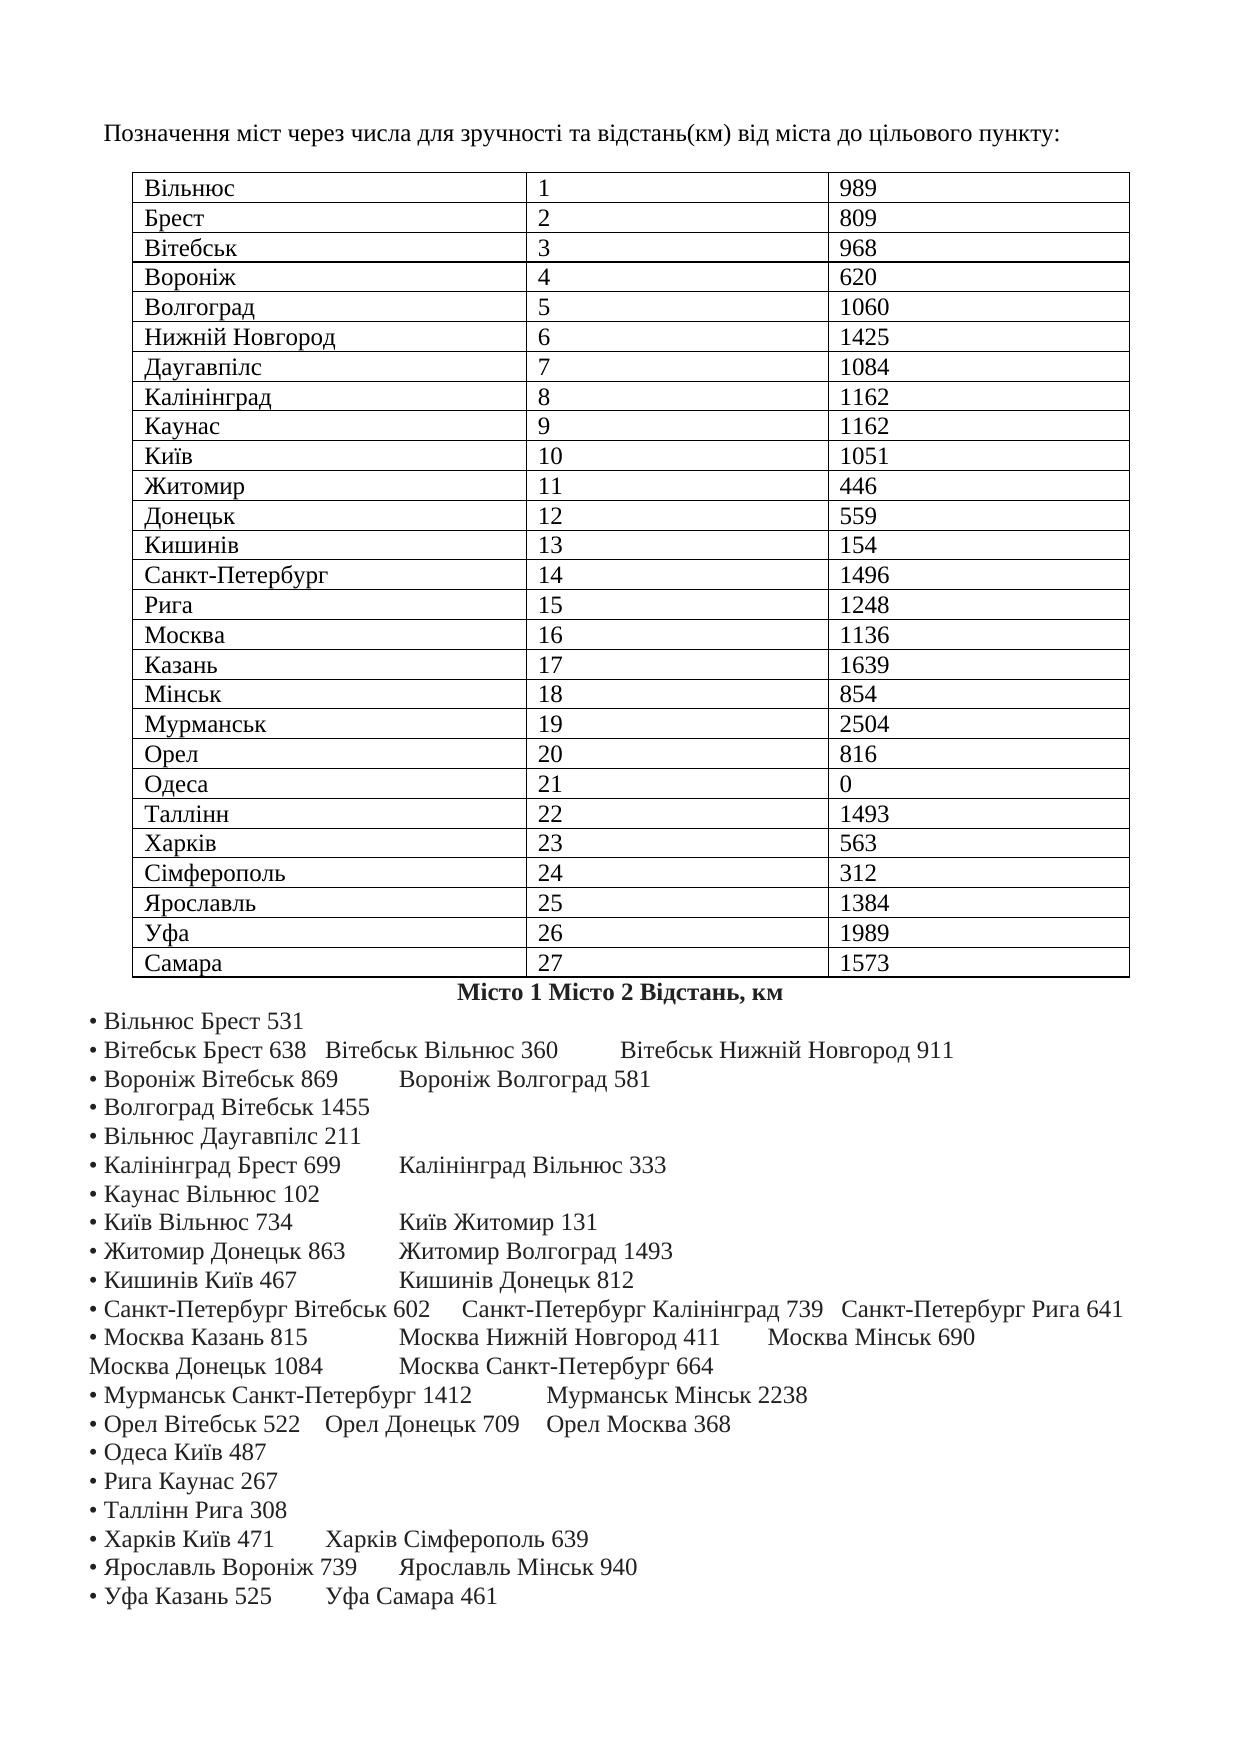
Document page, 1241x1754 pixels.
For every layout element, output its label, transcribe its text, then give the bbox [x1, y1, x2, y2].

table_cell 1989 [829, 918, 1129, 947]
table_cell 10 [527, 441, 828, 470]
table_cell 1425 [829, 322, 1129, 351]
text • Орел Вітебськ 522 Орел Донецьк 709 Орел Москва 368 [88, 1409, 1152, 1437]
table_cell 19 [527, 709, 828, 738]
table_cell Волгоград [133, 292, 526, 321]
table_cell Самара [133, 948, 526, 976]
table_cell 809 [829, 203, 1129, 232]
text • Каунас Вільнюс 102 [88, 1179, 1152, 1207]
table_cell Вороніж [133, 263, 526, 291]
table_cell Мурманськ [133, 709, 526, 738]
text • Вільнюс Даугавпілс 211 [88, 1121, 1152, 1150]
table_cell Донецьк [133, 501, 526, 529]
table_header Вільнюс [133, 173, 526, 202]
table_cell 1639 [829, 650, 1129, 678]
table_cell Калінінград [133, 382, 526, 410]
table_cell 18 [527, 680, 828, 708]
text • Харків Київ 471 Харків Сімферополь 639 [88, 1524, 1152, 1552]
table_cell Каунас [133, 411, 526, 440]
table_cell 1136 [829, 620, 1129, 649]
table_cell 1573 [829, 948, 1129, 976]
table_cell Вітебськ [133, 233, 526, 261]
table_cell 16 [527, 620, 828, 649]
table_cell 816 [829, 739, 1129, 768]
table_cell 854 [829, 680, 1129, 708]
text • Москва Казань 815 Москва Нижній Новгород 411 Москва Мінськ 690 [88, 1322, 1152, 1351]
table_cell 15 [527, 590, 828, 619]
text • Київ Вільнюс 734 Київ Житомир 131 [88, 1207, 1152, 1236]
table_cell Мінськ [133, 680, 526, 708]
text • Житомир Донецьк 863 Житомир Волгоград 1493 [88, 1236, 1152, 1265]
table_cell 1384 [829, 888, 1129, 917]
table_cell 20 [527, 739, 828, 768]
table_cell 11 [527, 471, 828, 500]
table_cell Орел [133, 739, 526, 768]
table_cell Київ [133, 441, 526, 470]
table_cell 154 [829, 531, 1129, 559]
text • Ярославль Вороніж 739 Ярославль Мінськ 940 [88, 1552, 1152, 1581]
text • Мурманськ Санкт-Петербург 1412 Мурманськ Мінськ 2238 [88, 1380, 1152, 1409]
text Позначення міст через числа для зручності та відстань(км) від міста до цільового пункту: [103, 118, 1152, 147]
text • Калінінград Брест 699 Калінінград Вільнюс 333 [88, 1150, 1152, 1179]
table_cell Даугавпілс [133, 352, 526, 381]
text • Одеса Київ 487 [88, 1437, 1152, 1466]
table_cell Москва [133, 620, 526, 649]
table_cell 12 [527, 501, 828, 529]
text • Волгоград Вітебськ 1455 [88, 1092, 1152, 1121]
table_cell 24 [527, 858, 828, 887]
table_cell Харків [133, 829, 526, 857]
table_cell Рига [133, 590, 526, 619]
table_cell Брест [133, 203, 526, 232]
text • Вільнюс Брест 531 [88, 1006, 1152, 1035]
table_cell 620 [829, 263, 1129, 291]
table_cell 6 [527, 322, 828, 351]
table_cell Таллінн [133, 799, 526, 827]
table_cell 1060 [829, 292, 1129, 321]
table_cell 5 [527, 292, 828, 321]
table_cell 9 [527, 411, 828, 440]
text • Вороніж Вітебськ 869 Вороніж Волгоград 581 [88, 1064, 1152, 1092]
table_cell 1248 [829, 590, 1129, 619]
table_cell Сімферополь [133, 858, 526, 887]
table_cell 26 [527, 918, 828, 947]
table_cell 1162 [829, 382, 1129, 410]
text • Вітебськ Брест 638 Вітебськ Вільнюс 360 Вітебськ Нижній Новгород 911 [88, 1035, 1152, 1064]
table_cell 1162 [829, 411, 1129, 440]
table_cell 2 [527, 203, 828, 232]
text • Уфа Казань 525 Уфа Самара 461 [88, 1581, 1152, 1610]
table_cell 4 [527, 263, 828, 291]
table_cell Одеса [133, 769, 526, 798]
text Москва Донецьк 1084 Москва Санкт-Петербург 664 [88, 1351, 1152, 1380]
table_cell 14 [527, 560, 828, 589]
table_cell 23 [527, 829, 828, 857]
table_cell Уфа [133, 918, 526, 947]
table_cell 1051 [829, 441, 1129, 470]
text • Таллінн Рига 308 [88, 1495, 1152, 1524]
table_cell Кишинів [133, 531, 526, 559]
table_cell Житомир [133, 471, 526, 500]
table_cell 21 [527, 769, 828, 798]
table_cell 13 [527, 531, 828, 559]
table_cell 7 [527, 352, 828, 381]
table_header 989 [829, 173, 1129, 202]
table_cell 1084 [829, 352, 1129, 381]
table_cell 25 [527, 888, 828, 917]
table_cell 559 [829, 501, 1129, 529]
table_cell 27 [527, 948, 828, 976]
table_cell 1493 [829, 799, 1129, 827]
text • Кишинів Київ 467 Кишинів Донецьк 812 [88, 1265, 1152, 1294]
table_cell 1496 [829, 560, 1129, 589]
table_cell 968 [829, 233, 1129, 261]
text • Санкт-Петербург Вітебськ 602 Санкт-Петербург Калінінград 739 Санкт-Петербург Рига 641 [88, 1294, 1152, 1322]
table_cell 3 [527, 233, 828, 261]
table_cell 22 [527, 799, 828, 827]
table_cell 0 [829, 769, 1129, 798]
table_cell 312 [829, 858, 1129, 887]
table_cell 563 [829, 829, 1129, 857]
table_cell 8 [527, 382, 828, 410]
text Місто 1 Місто 2 Відстань, км [88, 977, 1152, 1006]
table_cell 446 [829, 471, 1129, 500]
table_cell Ярославль [133, 888, 526, 917]
table_cell Санкт-Петербург [133, 560, 526, 589]
table_header 1 [527, 173, 828, 202]
table_cell Казань [133, 650, 526, 678]
table_cell 2504 [829, 709, 1129, 738]
text • Рига Каунас 267 [88, 1466, 1152, 1495]
table_cell 17 [527, 650, 828, 678]
table_cell Нижній Новгород [133, 322, 526, 351]
